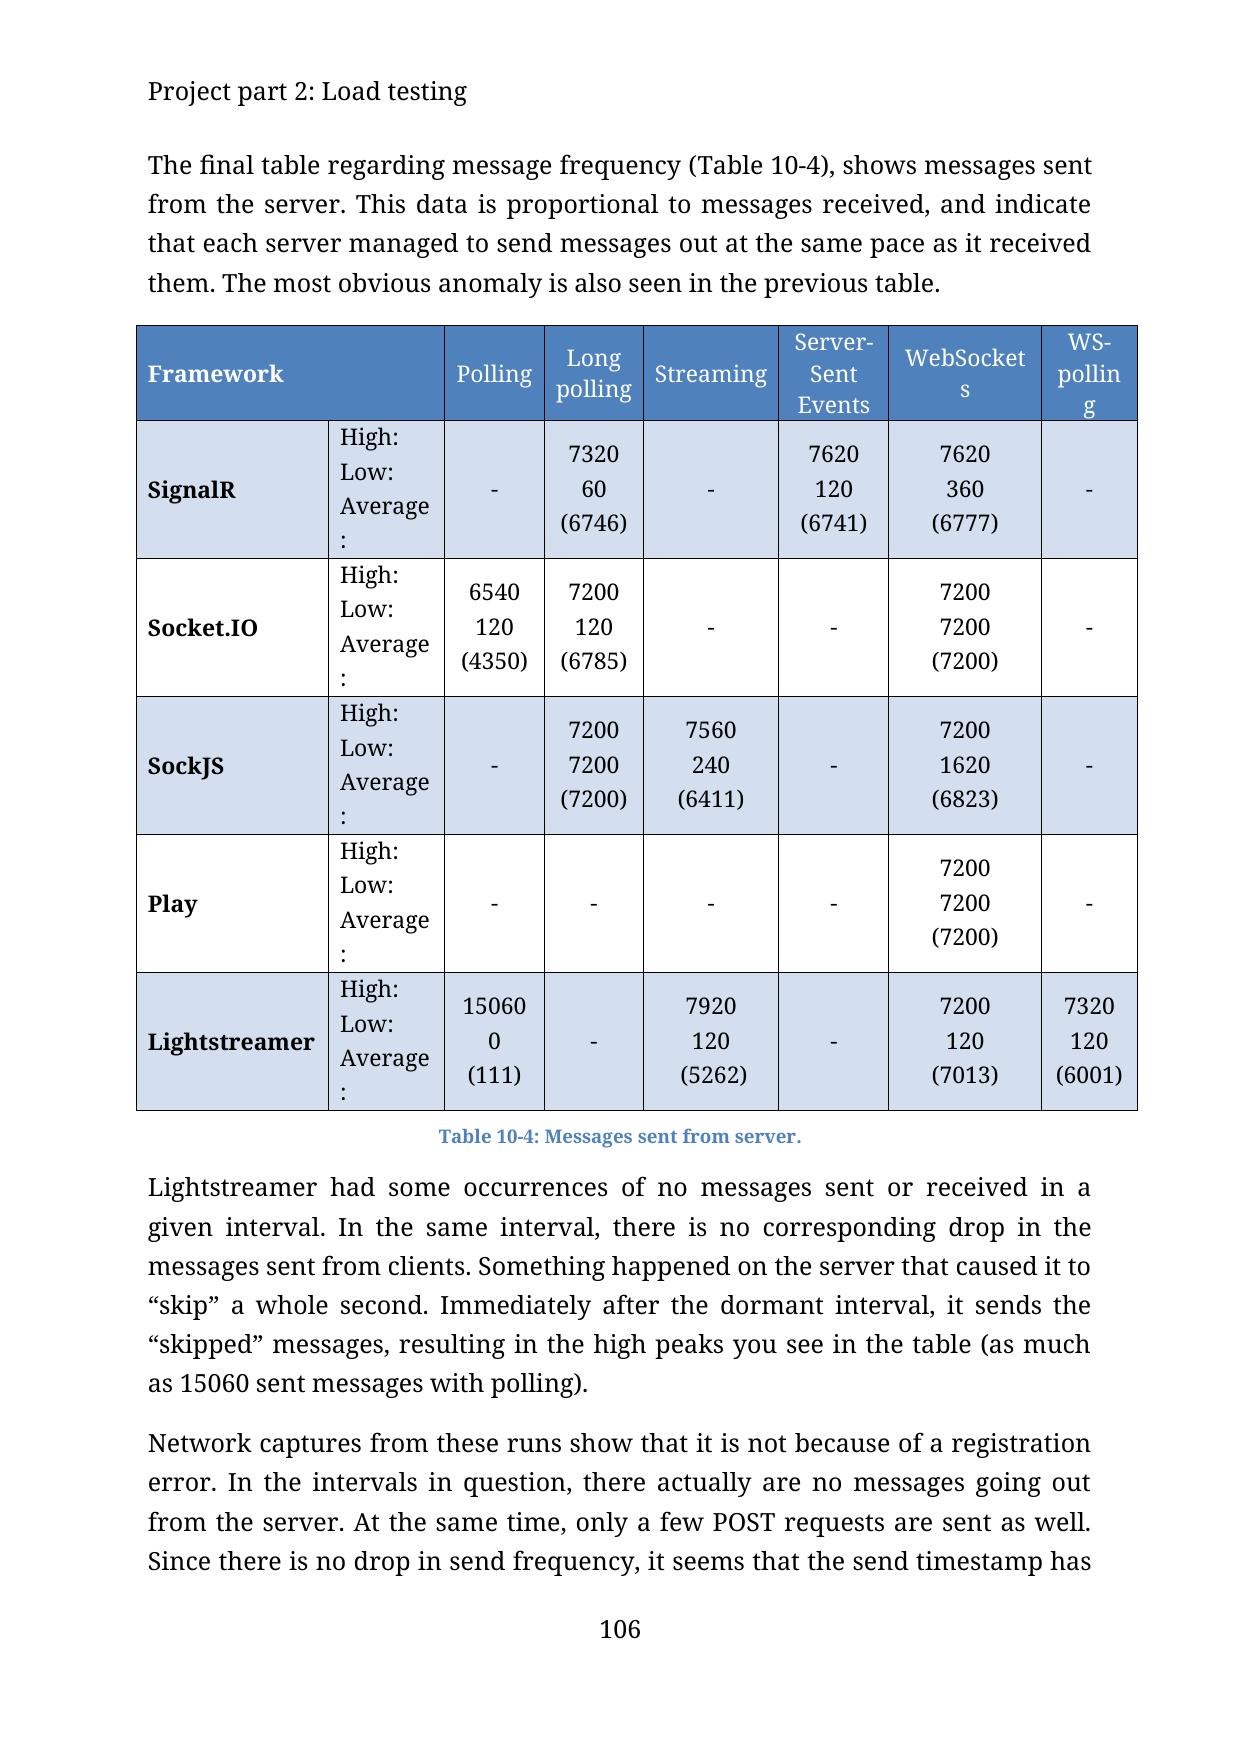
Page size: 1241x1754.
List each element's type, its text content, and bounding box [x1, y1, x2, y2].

table_cell - [1042, 835, 1137, 972]
text Lightstreamer had some occurrences of no messages sent or received in a given interval. In the same interval, there is no corresponding drop in the messages sent from clients. Something happened on the server that caused it to “skip” a whole second. Immediately after the dormant interval, it sends the “skipped” messages, resulting in the high peaks you see in the table (as much as 15060 sent messages with polling). [148, 1170, 1092, 1400]
table_cell High: Low: Average: [329, 697, 444, 834]
table_cell Lightstreamer [137, 973, 328, 1110]
table_cell 7200 120 (6785) [545, 559, 643, 696]
table_cell 7200 7200 (7200) [889, 835, 1041, 972]
table_cell 7560 240 (6411) [644, 697, 778, 834]
table_cell 15060 0 (111) [445, 973, 544, 1110]
table_cell High: Low: Average: [329, 421, 444, 558]
table_cell - [445, 697, 544, 834]
table_cell 7200 1620 (6823) [889, 697, 1041, 834]
table_cell - [445, 835, 544, 972]
table_cell SockJS [137, 697, 328, 834]
table_cell 7320 60 (6746) [545, 421, 643, 558]
table_cell 7920 120 (5262) [644, 973, 778, 1110]
table_cell 7200 7200 (7200) [889, 559, 1041, 696]
table_cell 7200 7200 (7200) [545, 697, 643, 834]
table_cell - [644, 559, 778, 696]
table_cell - [644, 421, 778, 558]
table_header WS-polling [1042, 326, 1137, 420]
table_cell 6540 120 (4350) [445, 559, 544, 696]
table_header WebSockets [889, 326, 1041, 420]
table_cell 7620 360 (6777) [889, 421, 1041, 558]
table_cell - [644, 835, 778, 972]
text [148, 1426, 1092, 1577]
table_cell Socket.IO [137, 559, 328, 696]
table_cell - [545, 973, 643, 1110]
table_cell High: Low: Average: [329, 835, 444, 972]
table_cell 7320 120 (6001) [1042, 973, 1137, 1110]
table_header Long polling [545, 326, 643, 420]
table_cell Play [137, 835, 328, 972]
table_header Framework [137, 326, 444, 420]
table_cell SignalR [137, 421, 328, 558]
table_header Server-Sent Events [779, 326, 888, 420]
table_cell - [1042, 697, 1137, 834]
table_cell 7200 120 (7013) [889, 973, 1041, 1110]
table_cell High: Low: Average: [329, 559, 444, 696]
table_cell - [1042, 421, 1137, 558]
table_cell 7620 120 (6741) [779, 421, 888, 558]
table_cell - [779, 697, 888, 834]
table_cell - [545, 835, 643, 972]
table_cell - [779, 973, 888, 1110]
table_header Streaming [644, 326, 778, 420]
table_cell - [1042, 559, 1137, 696]
table_header Polling [445, 326, 544, 420]
table_cell High: Low: Average: [329, 973, 444, 1110]
table_cell - [779, 559, 888, 696]
table_cell - [779, 835, 888, 972]
table_cell - [445, 421, 544, 558]
